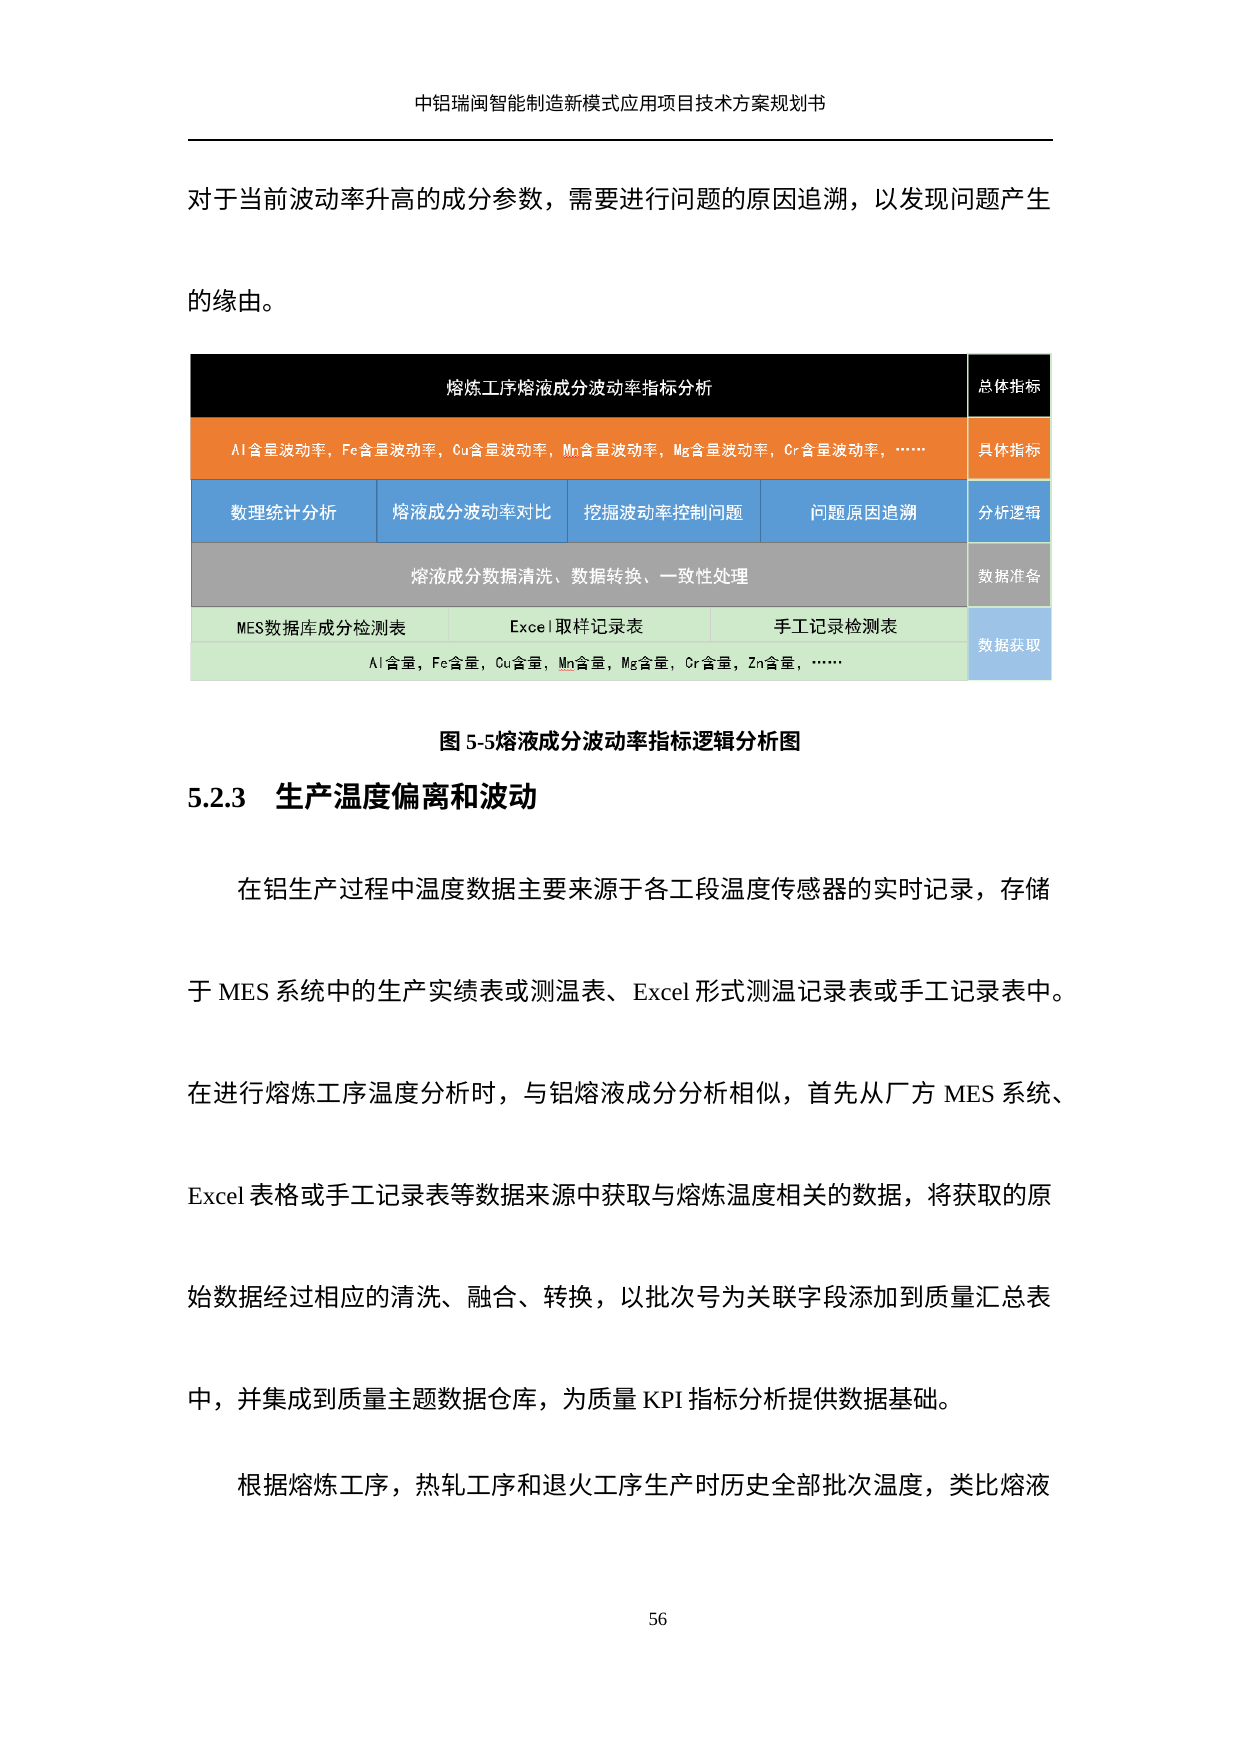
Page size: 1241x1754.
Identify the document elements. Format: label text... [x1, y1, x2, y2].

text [187, 1449, 1053, 1517]
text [187, 164, 1053, 334]
text 在铝生产过程中温度数据主要来源于各工段温度传感器的实时记录，存储于MES系统中的生产实绩表或测温表、Excel形式测温记录表或手工记录表中。在进行熔炼工序温度分析时，与铝熔液成分分析相似，首先从厂方MES系统、Excel表格或手工记录表等数据来源中获取与熔炼温度相关的数据，将获取的原始数据经过相应的清洗、融合、转换，以批次号为关联字段添加到质量汇总表中，并集成到质量主题数据仓库，为质量KPI指标分析提供数据基础。 [187, 854, 1053, 1431]
picture [187, 351, 1053, 684]
text 图 5-3熔液成分波动率指标逻辑分析图 [187, 723, 1053, 757]
subtitle 生产温度偏离和波动 [187, 774, 1053, 816]
